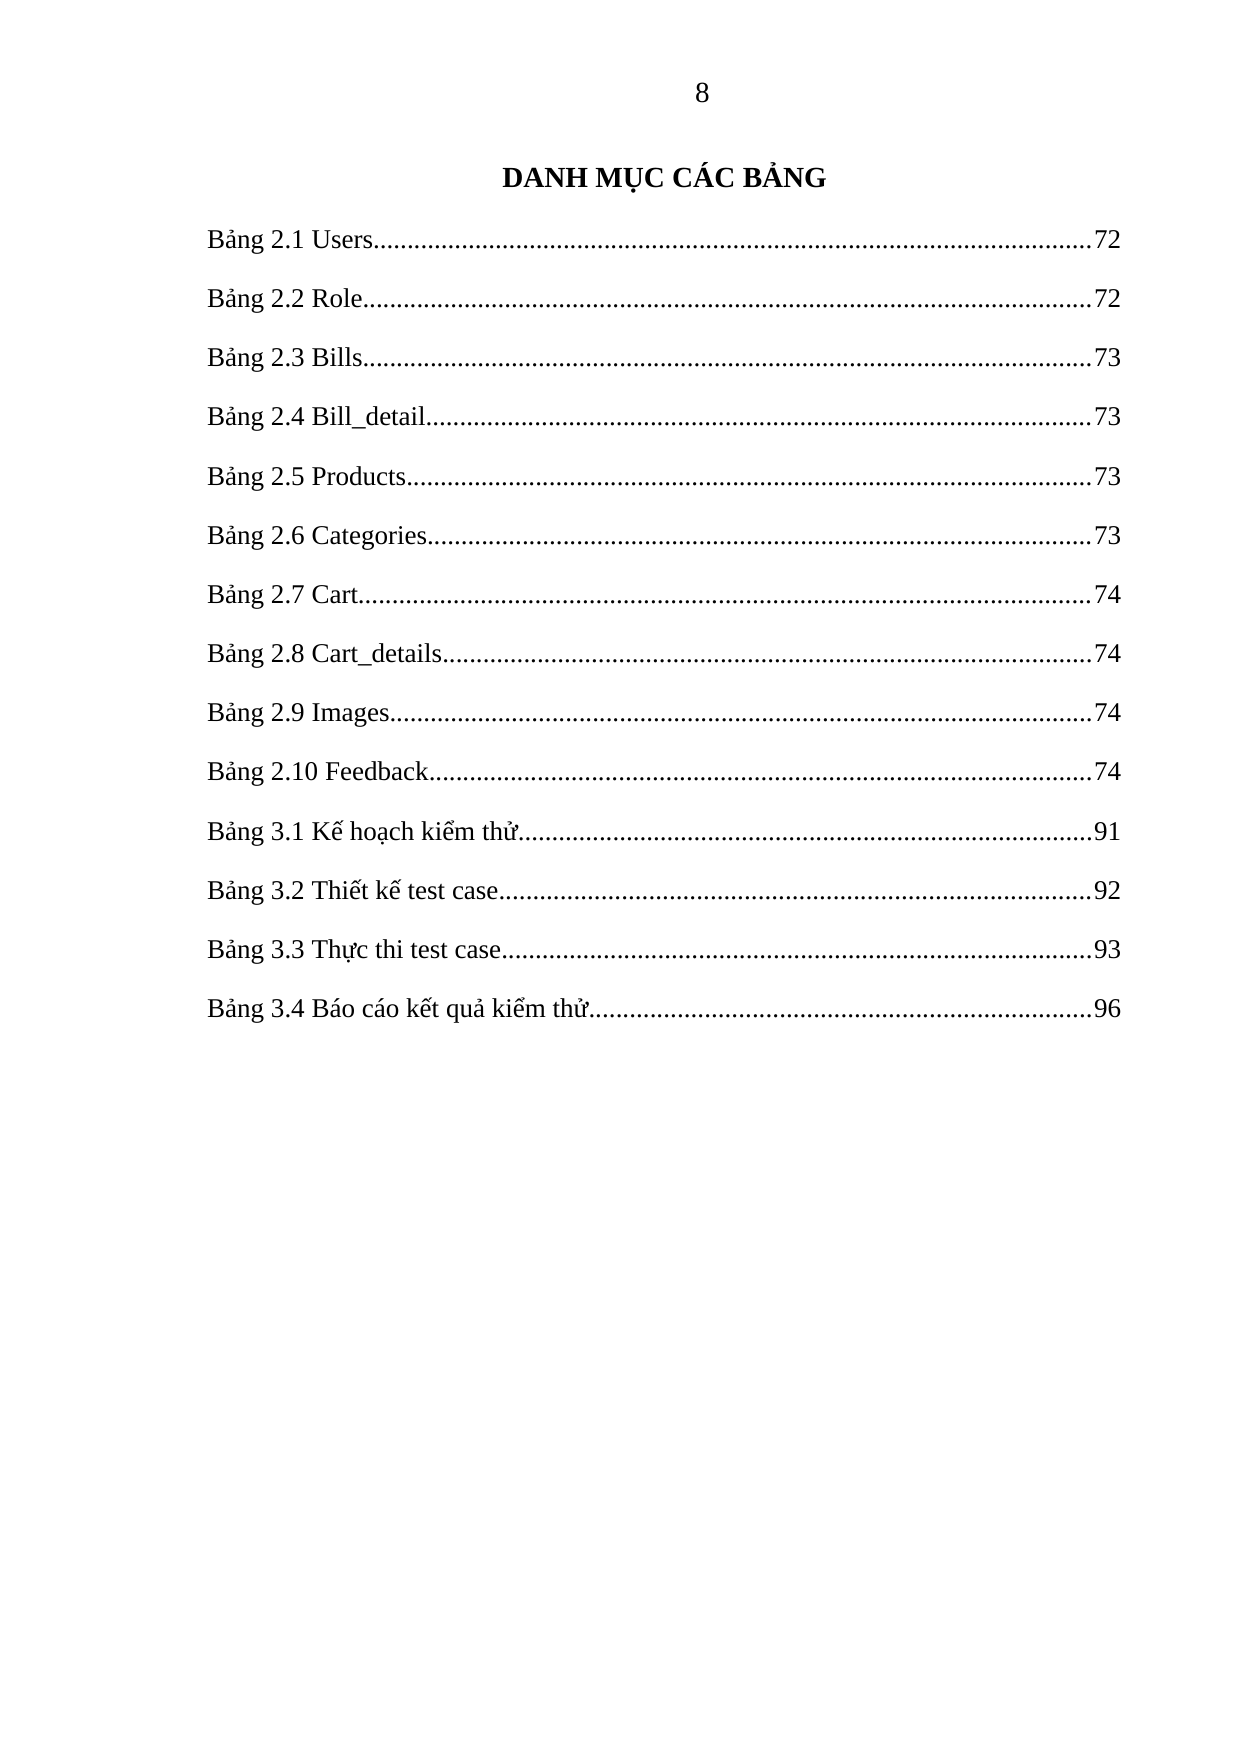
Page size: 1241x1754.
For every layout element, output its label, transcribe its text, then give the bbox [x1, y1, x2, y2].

text Bảng 2.3 Bills 73 [207, 341, 1122, 372]
text Bảng 2.7 Cart 74 [207, 578, 1122, 609]
text Bảng 2.10 Feedback 74 [207, 756, 1122, 787]
text Bảng 2.4 Bill_detail 73 [207, 401, 1122, 432]
text Bảng 2.2 Role 72 [207, 282, 1122, 313]
text Bảng 2.5 Products 73 [207, 460, 1122, 491]
text Bảng 2.8 Cart_details 74 [207, 637, 1122, 668]
text Bảng 3.1 Kế hoạch kiểm thử 91 [207, 815, 1122, 846]
text Bảng 2.1 Users 72 [207, 223, 1122, 254]
text Bảng 3.2 Thiết kế test case 92 [207, 874, 1122, 905]
text Bảng 2.9 Images 74 [207, 696, 1122, 727]
text Bảng 3.3 Thực thi test case 93 [207, 933, 1122, 964]
subtitle DANH MỤC CÁC BẢNG [207, 160, 1122, 194]
text Bảng 2.6 Categories 73 [207, 519, 1122, 550]
text Bảng 3.4 Báo cáo kết quả kiểm thử 96 [207, 992, 1122, 1023]
